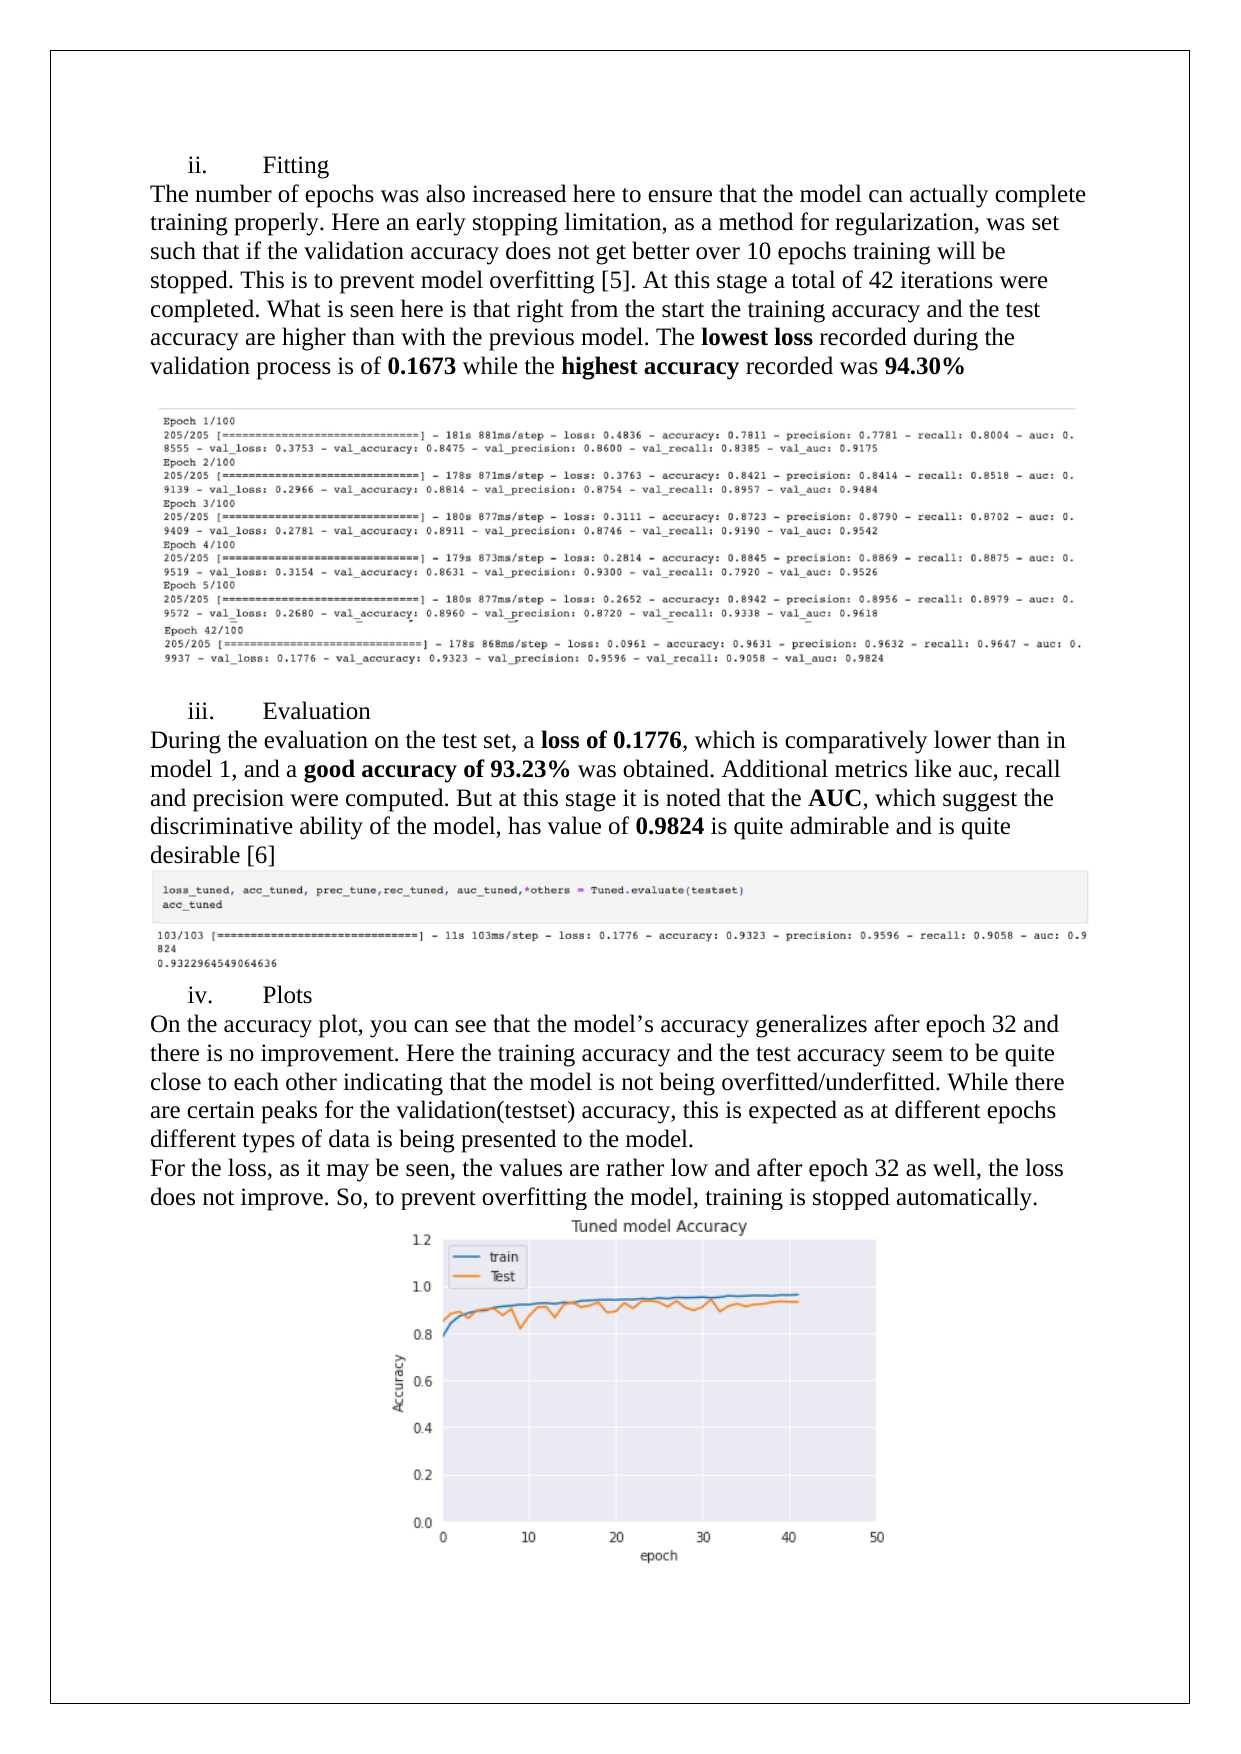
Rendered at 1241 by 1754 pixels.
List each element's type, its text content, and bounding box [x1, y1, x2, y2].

picture [150, 868, 1091, 981]
text The number of epochs was also increased here to ensure that the model can actually complete training properly. Here an early stopping limitation, as a method for regularization, was set such that if the validation accuracy does not get better over 10 epochs training will be stopped. This is to prevent model overfitting [5]. At this stage a total of 42 iterations were completed. What is seen here is that right from the start the training accuracy and the test accuracy are higher than with the previous model. The lowest loss recorded during the validation process is of 0.1673 while the highest accuracy recorded was 94.30% [150, 179, 1090, 380]
picture [385, 1210, 893, 1571]
picture [150, 408, 1091, 668]
text During the evaluation on the test set, a loss of 0.1776, which is comparatively lower than in model 1, and a good accuracy of 93.23% was obtained. Additional metrics like auc, recall and precision were computed. But at this stage it is noted that the AUC, which suggest the discriminative ability of the model, has value of 0.9824 is quite admirable and is quite desirable [6] [150, 725, 1090, 868]
text For the loss, as it may be seen, the values are rather low and after epoch 32 as well, the loss does not improve. So, to prevent overfitting the model, training is stopped automatically. [150, 1153, 1090, 1210]
text On the accuracy plot, you can see that the model’s accuracy generalizes after epoch 32 and there is no improvement. Here the training accuracy and the test accuracy seem to be quite close to each other indicating that the model is not being overfitted/underfitted. While there are certain peaks for the validation(testset) accuracy, this is expected as at different epochs different types of data is being presented to the model. [150, 1009, 1090, 1153]
list Evaluation [187, 696, 1090, 725]
list Plots [187, 981, 1090, 1009]
list Fitting [187, 150, 1090, 179]
